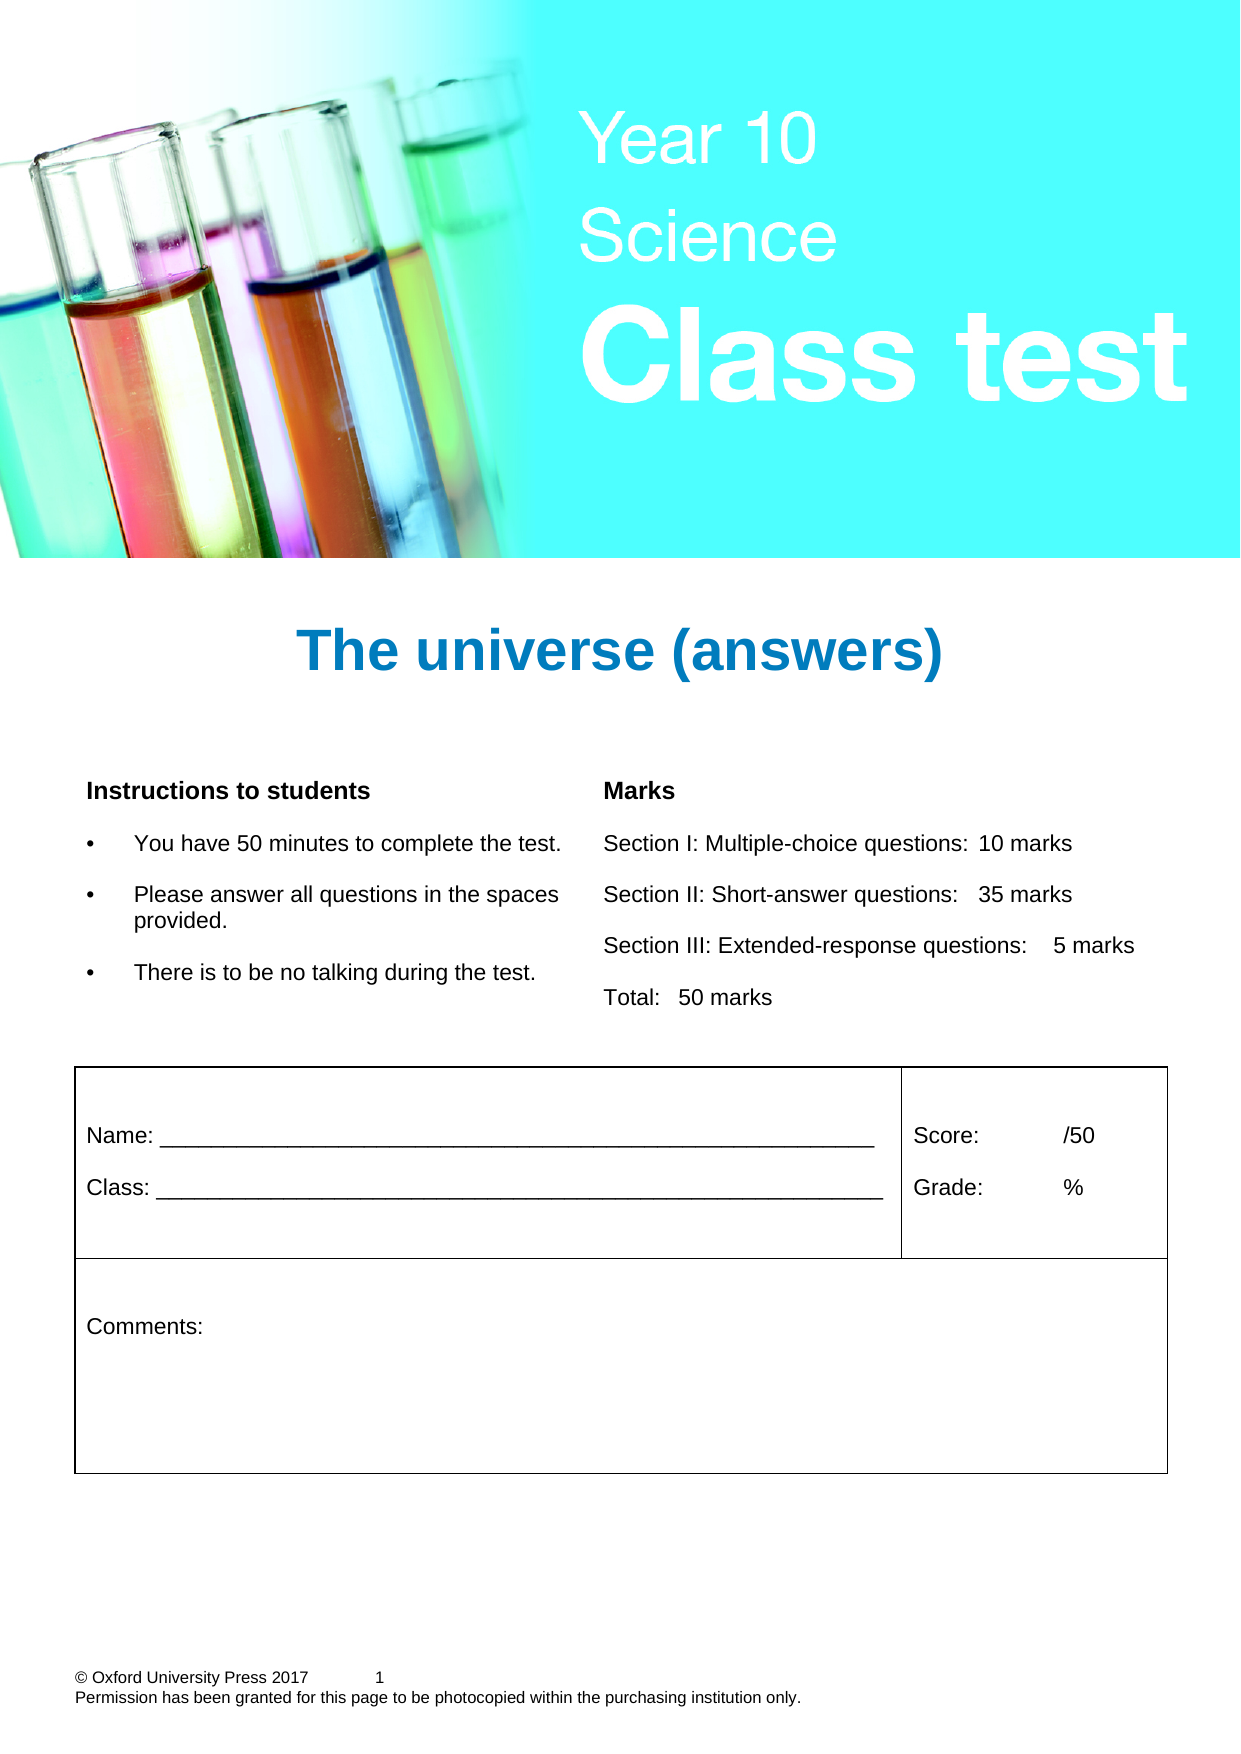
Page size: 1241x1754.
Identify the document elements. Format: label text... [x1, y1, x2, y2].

title The universe (answers) [75, 616, 1165, 683]
picture [0, 0, 1241, 558]
table_header Name: ________________________________________________________ Class: _________________________________________________________ [76, 1068, 901, 1257]
table_header Score: /50 Grade: % [902, 1068, 1167, 1257]
table_header Marks Section I: Multiple-choice questions: 10 marks Section II: Short-answer questions: 35 marks Section III: Extended-response questions: 5 marks Total: 50 marks [592, 743, 1168, 1016]
table_header Instructions to students • You have 50 minutes to complete the test. • Please answer all questions in the spaces provided. • There is to be no talking during the test. [75, 743, 592, 1016]
table_cell Comments: [76, 1259, 1167, 1473]
